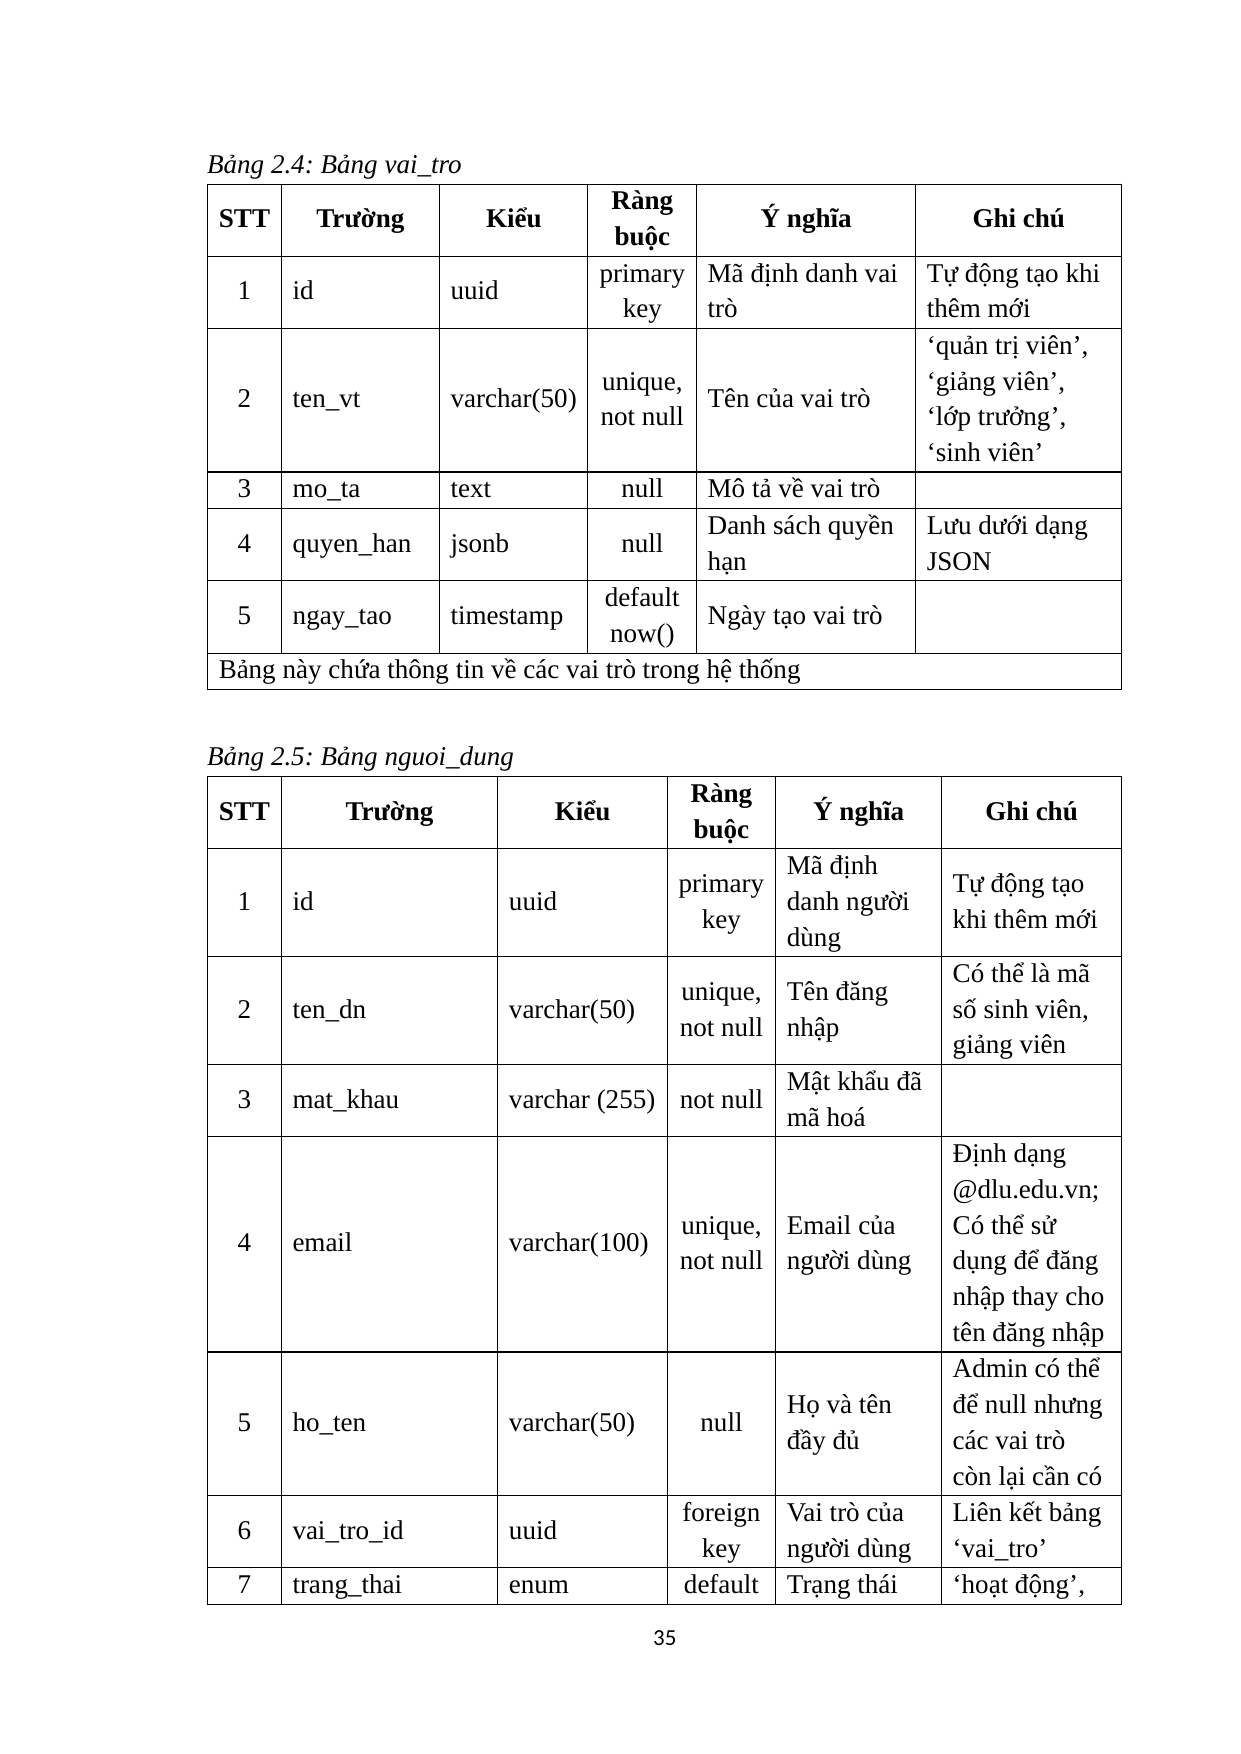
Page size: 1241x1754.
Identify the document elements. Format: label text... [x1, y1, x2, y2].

table_cell enum [498, 1568, 667, 1604]
table_header Trường [282, 777, 497, 848]
table_cell Danh sách quyền hạn [697, 509, 915, 580]
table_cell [942, 1568, 1121, 1604]
table_cell 2 [208, 957, 281, 1064]
table_cell varchar(50) [440, 329, 587, 471]
table_header Ghi chú [916, 185, 1121, 256]
table_cell varchar(50) [498, 1353, 667, 1495]
table_cell null [668, 1353, 775, 1495]
table_cell 6 [208, 1496, 281, 1567]
table_cell Mật khẩu đã mã hoá [776, 1065, 941, 1136]
table_cell Email của người dùng [776, 1137, 941, 1351]
table_cell ten_dn [282, 957, 497, 1064]
table_cell Liên kết bảng ‘vai_tro’ [942, 1496, 1121, 1567]
table_cell uuid [498, 849, 667, 956]
table_cell unique, not null [668, 957, 775, 1064]
table_cell Tự động tạo khi thêm mới [942, 849, 1121, 956]
table_cell Tên của vai trò [697, 329, 915, 471]
table_cell default now() [588, 581, 696, 653]
table_cell foreign key [668, 1496, 775, 1567]
table_cell id [282, 849, 497, 956]
table_cell Định dạng @dlu.edu.vn; Có thể sử dụng để đăng nhập thay cho tên đăng nhập [942, 1137, 1121, 1351]
table_cell quyen_han [282, 509, 439, 580]
table_cell uuid [440, 257, 587, 328]
table_cell Tự động tạo khi thêm mới [916, 257, 1121, 328]
table_cell ho_ten [282, 1353, 497, 1495]
table_cell unique, not null [668, 1137, 775, 1351]
table_header STT [208, 185, 281, 256]
table_cell trang_thai [282, 1568, 497, 1604]
table_cell varchar(100) [498, 1137, 667, 1351]
table_cell ngay_tao [282, 581, 439, 653]
table_header Kiểu [440, 185, 587, 256]
table_header Ý nghĩa [697, 185, 915, 256]
table_cell Có thể là mã số sinh viên, giảng viên [942, 957, 1121, 1064]
table_header STT [208, 777, 281, 848]
table_cell null [588, 473, 696, 508]
table_cell [916, 581, 1121, 653]
table_cell Ngày tạo vai trò [697, 581, 915, 653]
table_cell [942, 1065, 1121, 1136]
table_cell null [588, 509, 696, 580]
table_cell varchar(50) [498, 957, 667, 1064]
table_cell 3 [208, 1065, 281, 1136]
table_cell primary key [588, 257, 696, 328]
table_cell default ‘hoạt động’ [668, 1568, 775, 1604]
table_header Ràng buộc [588, 185, 696, 256]
table_cell ‘quản trị viên’, ‘giảng viên’, ‘lớp trưởng’, ‘sinh viên’ [916, 329, 1121, 471]
table_cell mat_khau [282, 1065, 497, 1136]
table_cell id [282, 257, 439, 328]
table_cell vai_tro_id [282, 1496, 497, 1567]
table_header Kiểu [498, 777, 667, 848]
table_cell Họ và tên đầy đủ [776, 1353, 941, 1495]
table_cell Mã định danh người dùng [776, 849, 941, 956]
table_cell mo_ta [282, 473, 439, 508]
table_cell primary key [668, 849, 775, 956]
table_cell 7 [208, 1568, 281, 1604]
table_cell 4 [208, 1137, 281, 1351]
table_cell Admin có thể để null nhưng các vai trò còn lại cần có [942, 1353, 1121, 1495]
table_cell 4 [208, 509, 281, 580]
table_cell jsonb [440, 509, 587, 580]
table_cell ten_vt [282, 329, 439, 471]
table_cell timestamp [440, 581, 587, 653]
table_cell 2 [208, 329, 281, 471]
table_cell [776, 1568, 941, 1604]
table_cell 1 [208, 849, 281, 956]
table_header Ý nghĩa [776, 777, 941, 848]
table_cell Mô tả về vai trò [697, 473, 915, 508]
table_cell unique, not null [588, 329, 696, 471]
table_cell 5 [208, 581, 281, 653]
table_cell Vai trò của người dùng [776, 1496, 941, 1567]
table_header Trường [282, 185, 439, 256]
table_cell Mã định danh vai trò [697, 257, 915, 328]
table_cell Lưu dưới dạng JSON [916, 509, 1121, 580]
table_cell 3 [208, 473, 281, 508]
table_cell 5 [208, 1353, 281, 1495]
table_cell [916, 473, 1121, 508]
table_cell 1 [208, 257, 281, 328]
table_cell varchar (255) [498, 1065, 667, 1136]
text Bảng 2.4: Bảng vai_tro [207, 148, 1122, 179]
table_cell not null [668, 1065, 775, 1136]
table_header Ghi chú [942, 777, 1121, 848]
table_header Ràng buộc [668, 777, 775, 848]
text Bảng 2.5: Bảng nguoi_dung [207, 740, 1122, 771]
table_cell text [440, 473, 587, 508]
table_cell uuid [498, 1496, 667, 1567]
table_cell Tên đăng nhập [776, 957, 941, 1064]
table_cell email [282, 1137, 497, 1351]
table_cell Bảng này chứa thông tin về các vai trò trong hệ thống [208, 654, 1121, 689]
